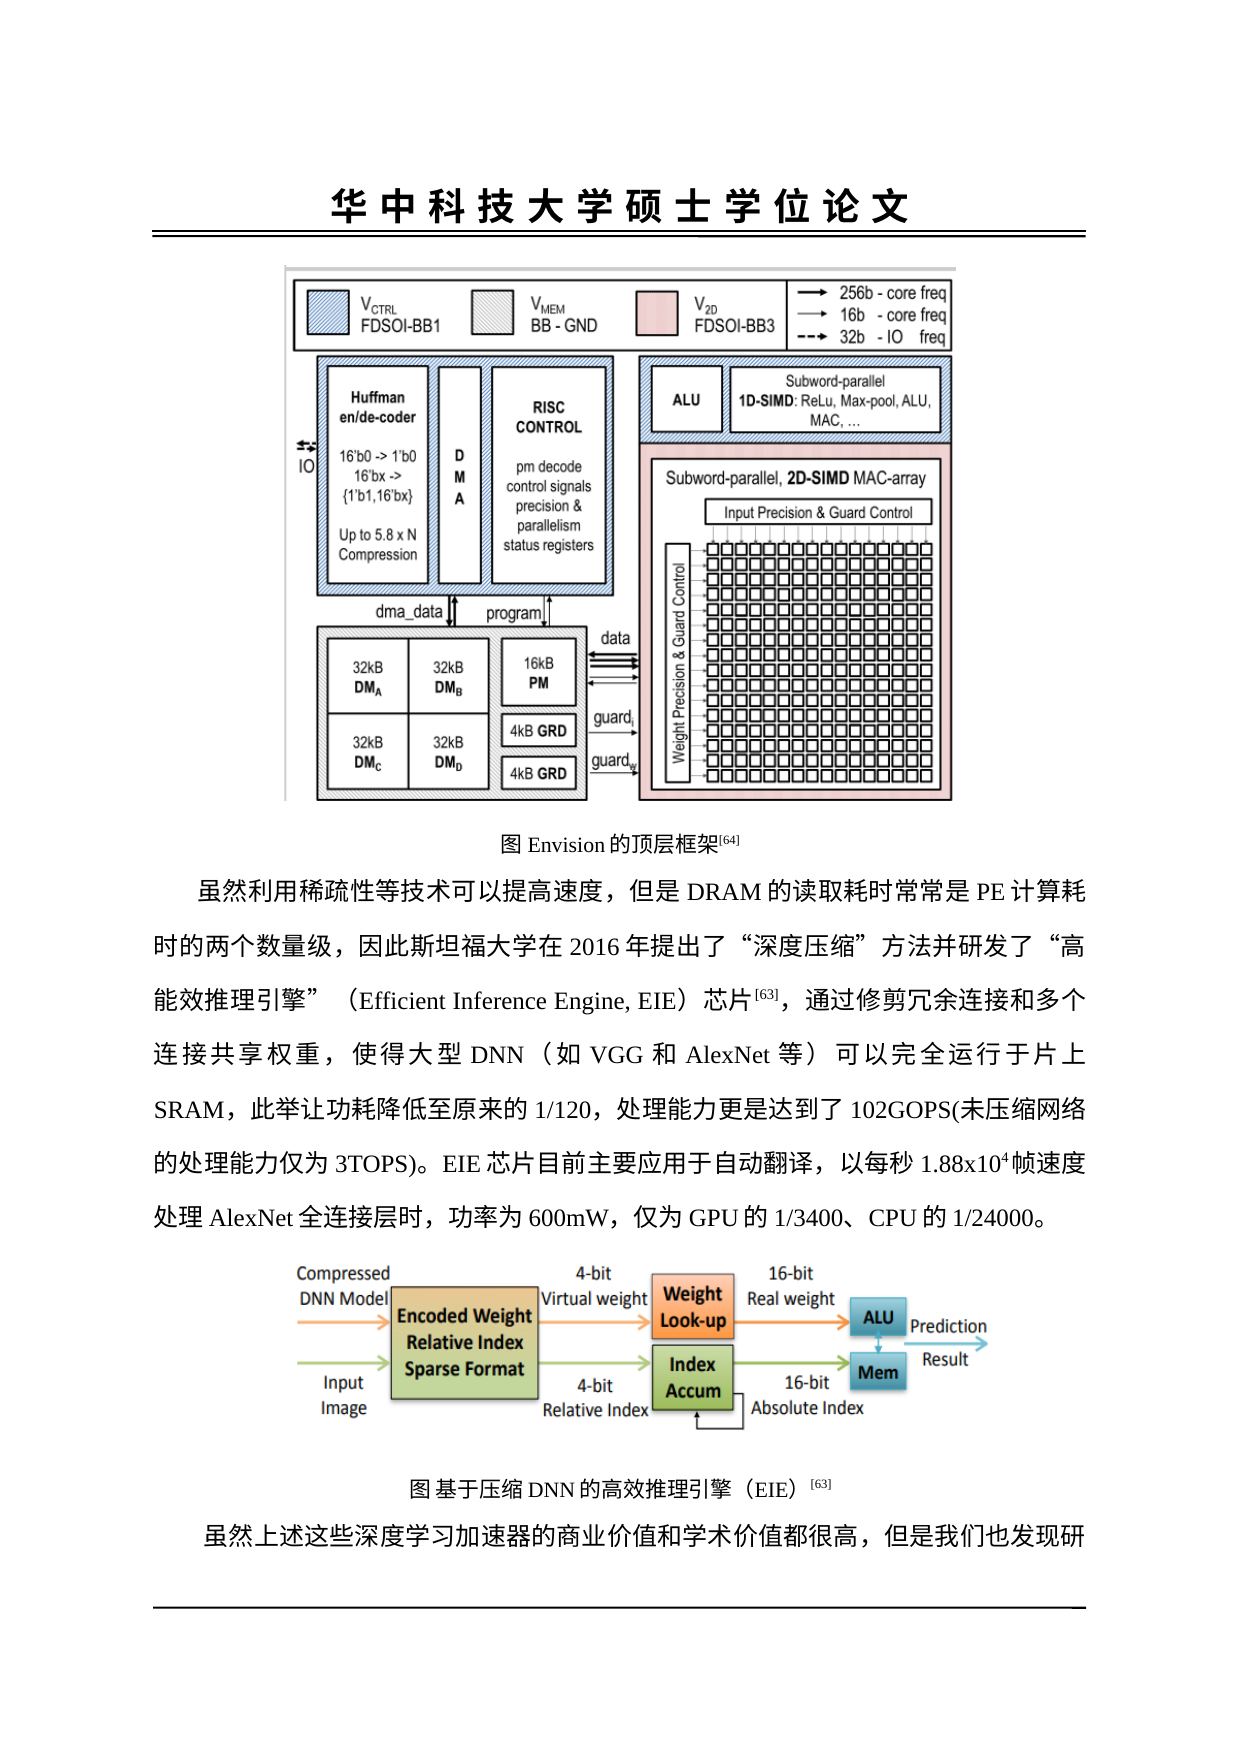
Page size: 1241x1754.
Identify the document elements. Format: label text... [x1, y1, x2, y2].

text 图 基于压缩DNN的高效推理引擎（EIE）[63] [153, 1472, 1087, 1503]
text 虽然利用稀疏性等技术可以提高速度，但是DRAM的读取耗时常常是PE计算耗时的两个数量级，因此斯坦福大学在2016年提出了“深度压缩”方法并研发了“高能效推理引擎”（Efficient Inference Engine, EIE）芯片[63]，通过修剪冗余连接和多个连接共享权重，使得大型DNN（如VGG和AlexNet等）可以完全运行于片上SRAM，此举让功耗降低至原来的1/120，处理能力更是达到了102GOPS(未压缩网络的处理能力仅为3TOPS)。EIE芯片目前主要应用于自动翻译，以每秒1.88x104帧速度处理AlexNet全连接层时，功率为600mW，仅为GPU的1/3400、CPU的1/24000。 [153, 872, 1087, 1234]
picture [284, 265, 956, 801]
text 图 Envision的顶层框架[64] [153, 827, 1087, 859]
picture [283, 1252, 1001, 1445]
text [153, 1516, 1087, 1552]
